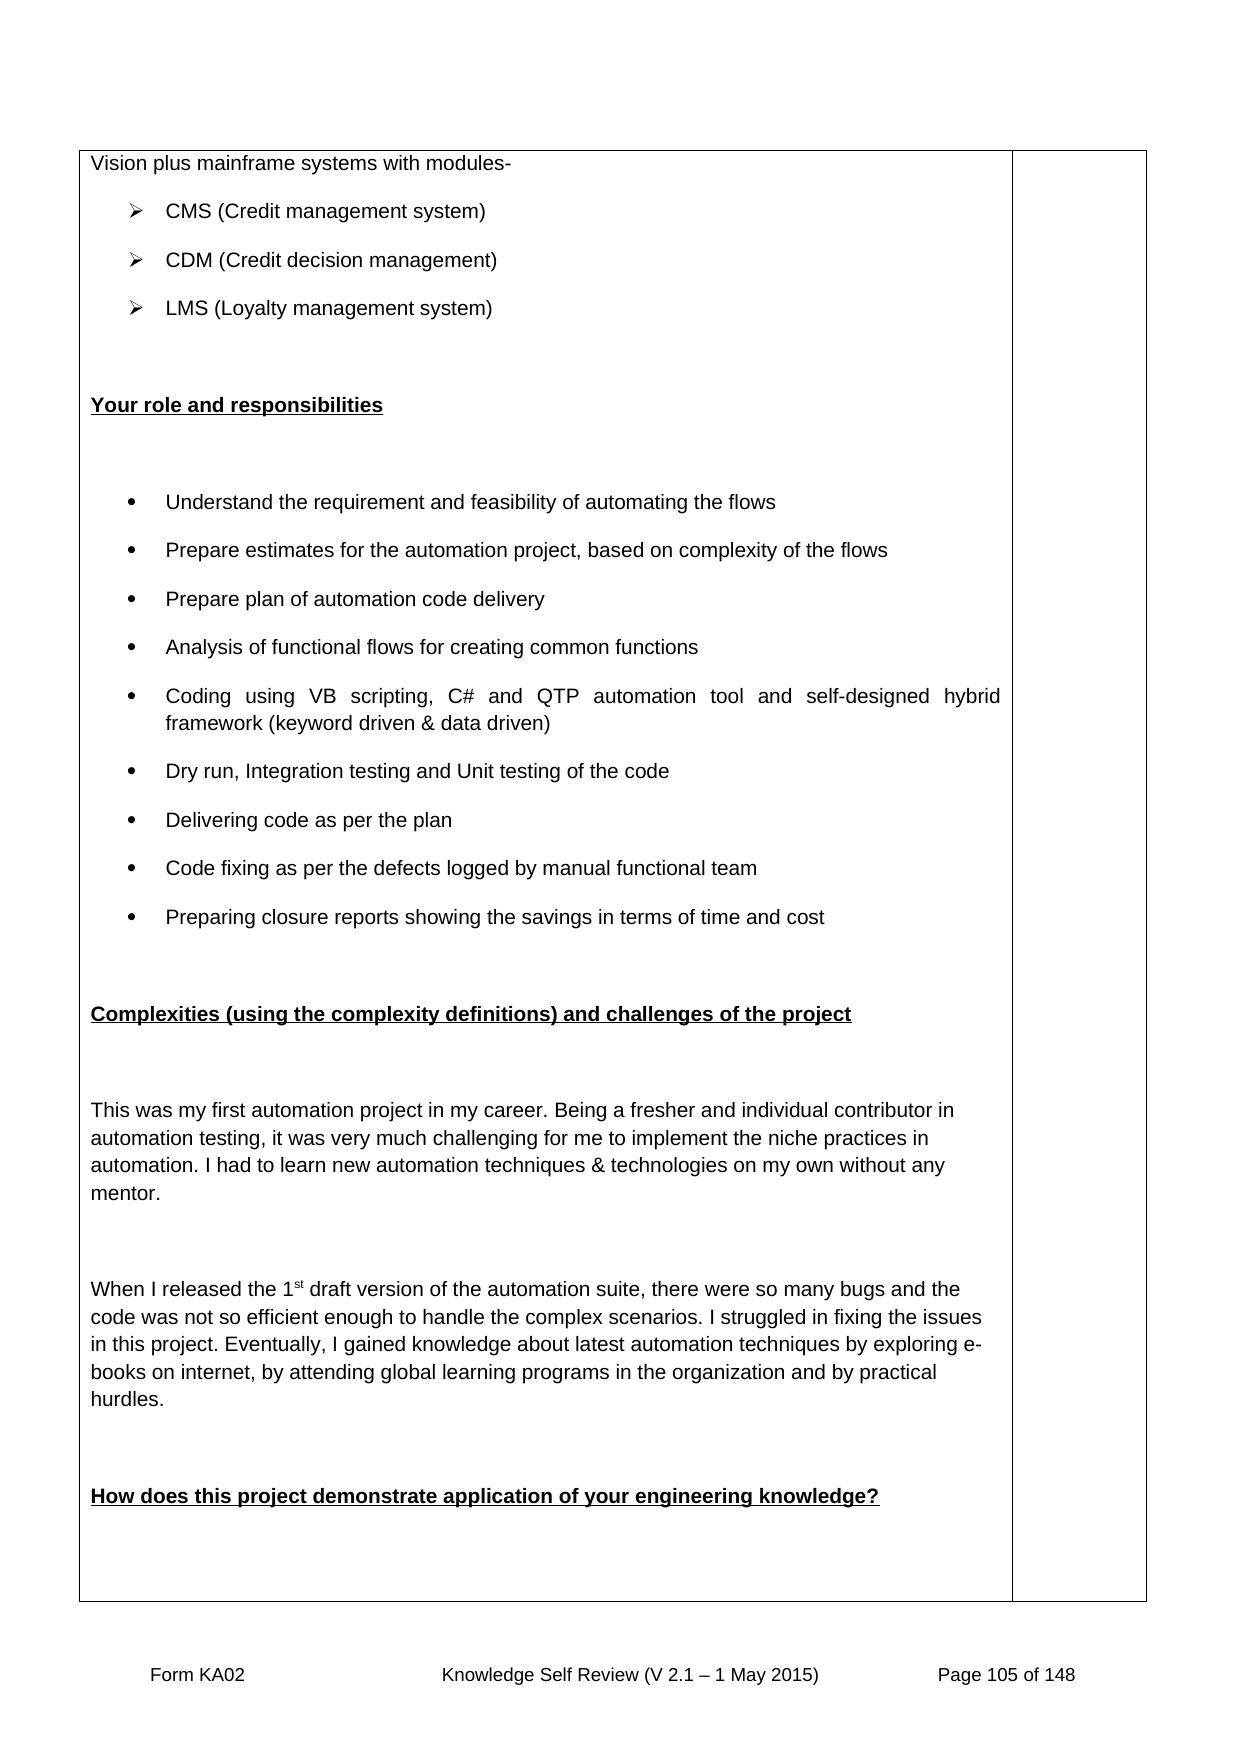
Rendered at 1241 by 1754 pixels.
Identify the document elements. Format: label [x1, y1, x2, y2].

table_header [1013, 151, 1146, 1601]
table_header [80, 151, 1012, 1601]
